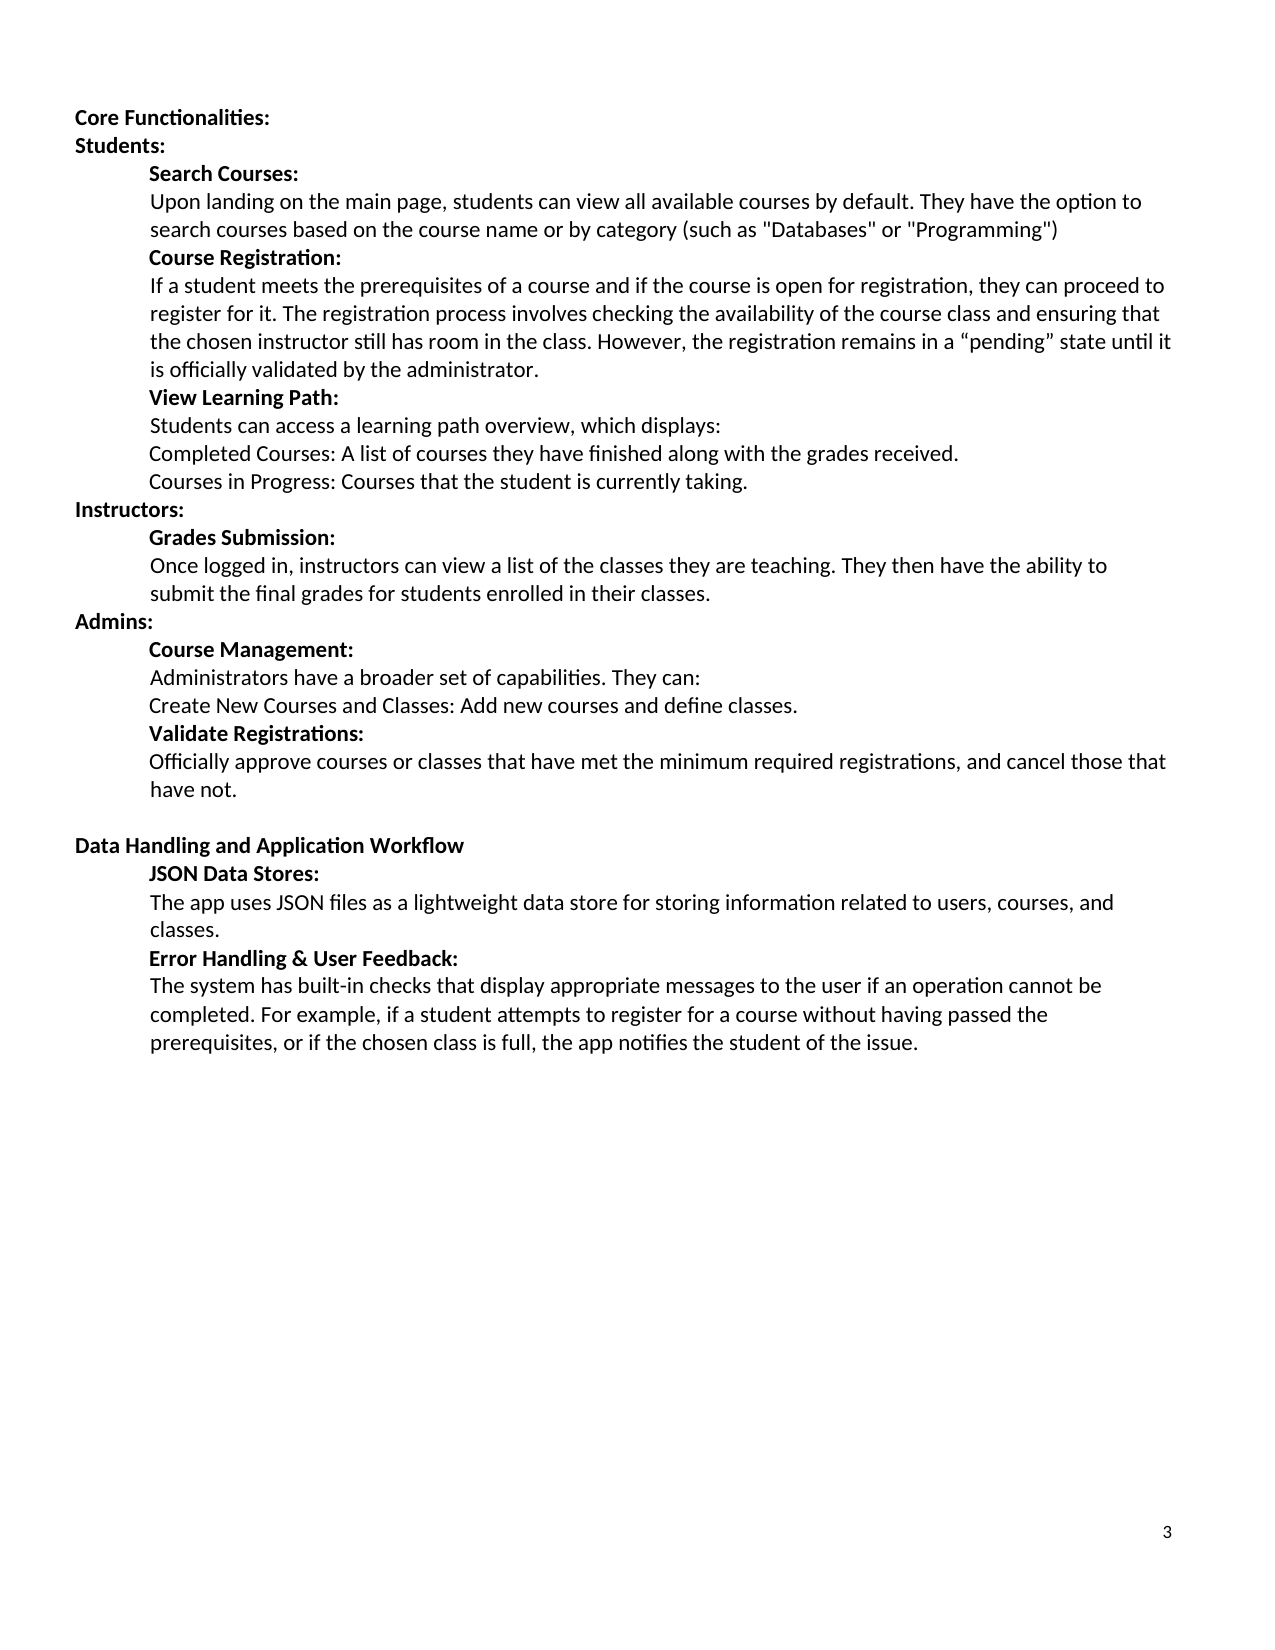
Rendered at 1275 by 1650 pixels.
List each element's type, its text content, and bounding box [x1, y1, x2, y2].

text Officially approve courses or classes that have met the minimum required registrations, and cancel those that have not. [149, 747, 1173, 803]
text Error Handling & User Feedback: The system has built-in checks that display appropriate messages to the user if an operation cannot be completed. For example, if a student attempts to register for a course without having passed the prerequisites, or if the chosen class is full, the app notifies the student of the issue. [149, 944, 1173, 1056]
text Core Functionalities: [75, 103, 1200, 131]
text Grades Submission: Once logged in, instructors can view a list of the classes they are teaching. They then have the ability to submit the final grades for students enrolled in their classes. [149, 523, 1173, 607]
text Course Management: Administrators have a broader set of capabilities. They can: [149, 635, 1173, 691]
text Validate Registrations: [149, 719, 1173, 747]
text Course Registration: If a student meets the prerequisites of a course and if the course is open for registration, they can proceed to register for it. The registration process involves checking the availability of the course class and ensuring that the chosen instructor still has room in the class. However, the registration remains in a “pending” state until it is officially validated by the administrator. [149, 243, 1173, 383]
text Search Courses: Upon landing on the main page, students can view all available courses by default. They have the option to search courses based on the course name or by category (such as "Databases" or "Programming") [149, 159, 1173, 243]
text Admins: [75, 607, 1200, 635]
text Students: [75, 131, 1200, 159]
text Create New Courses and Classes: Add new courses and define classes. [149, 691, 1173, 719]
text JSON Data Stores: The app uses JSON files as a lightweight data store for storing information related to users, courses, and classes. [149, 859, 1173, 944]
text Completed Courses: A list of courses they have finished along with the grades received. [149, 439, 1173, 467]
text Data Handling and Application Workflow [75, 832, 1200, 859]
text Instructors: [75, 495, 1200, 523]
text Courses in Progress: Courses that the student is currently taking. [149, 467, 1173, 495]
text View Learning Path: Students can access a learning path overview, which displays: [149, 383, 1173, 439]
